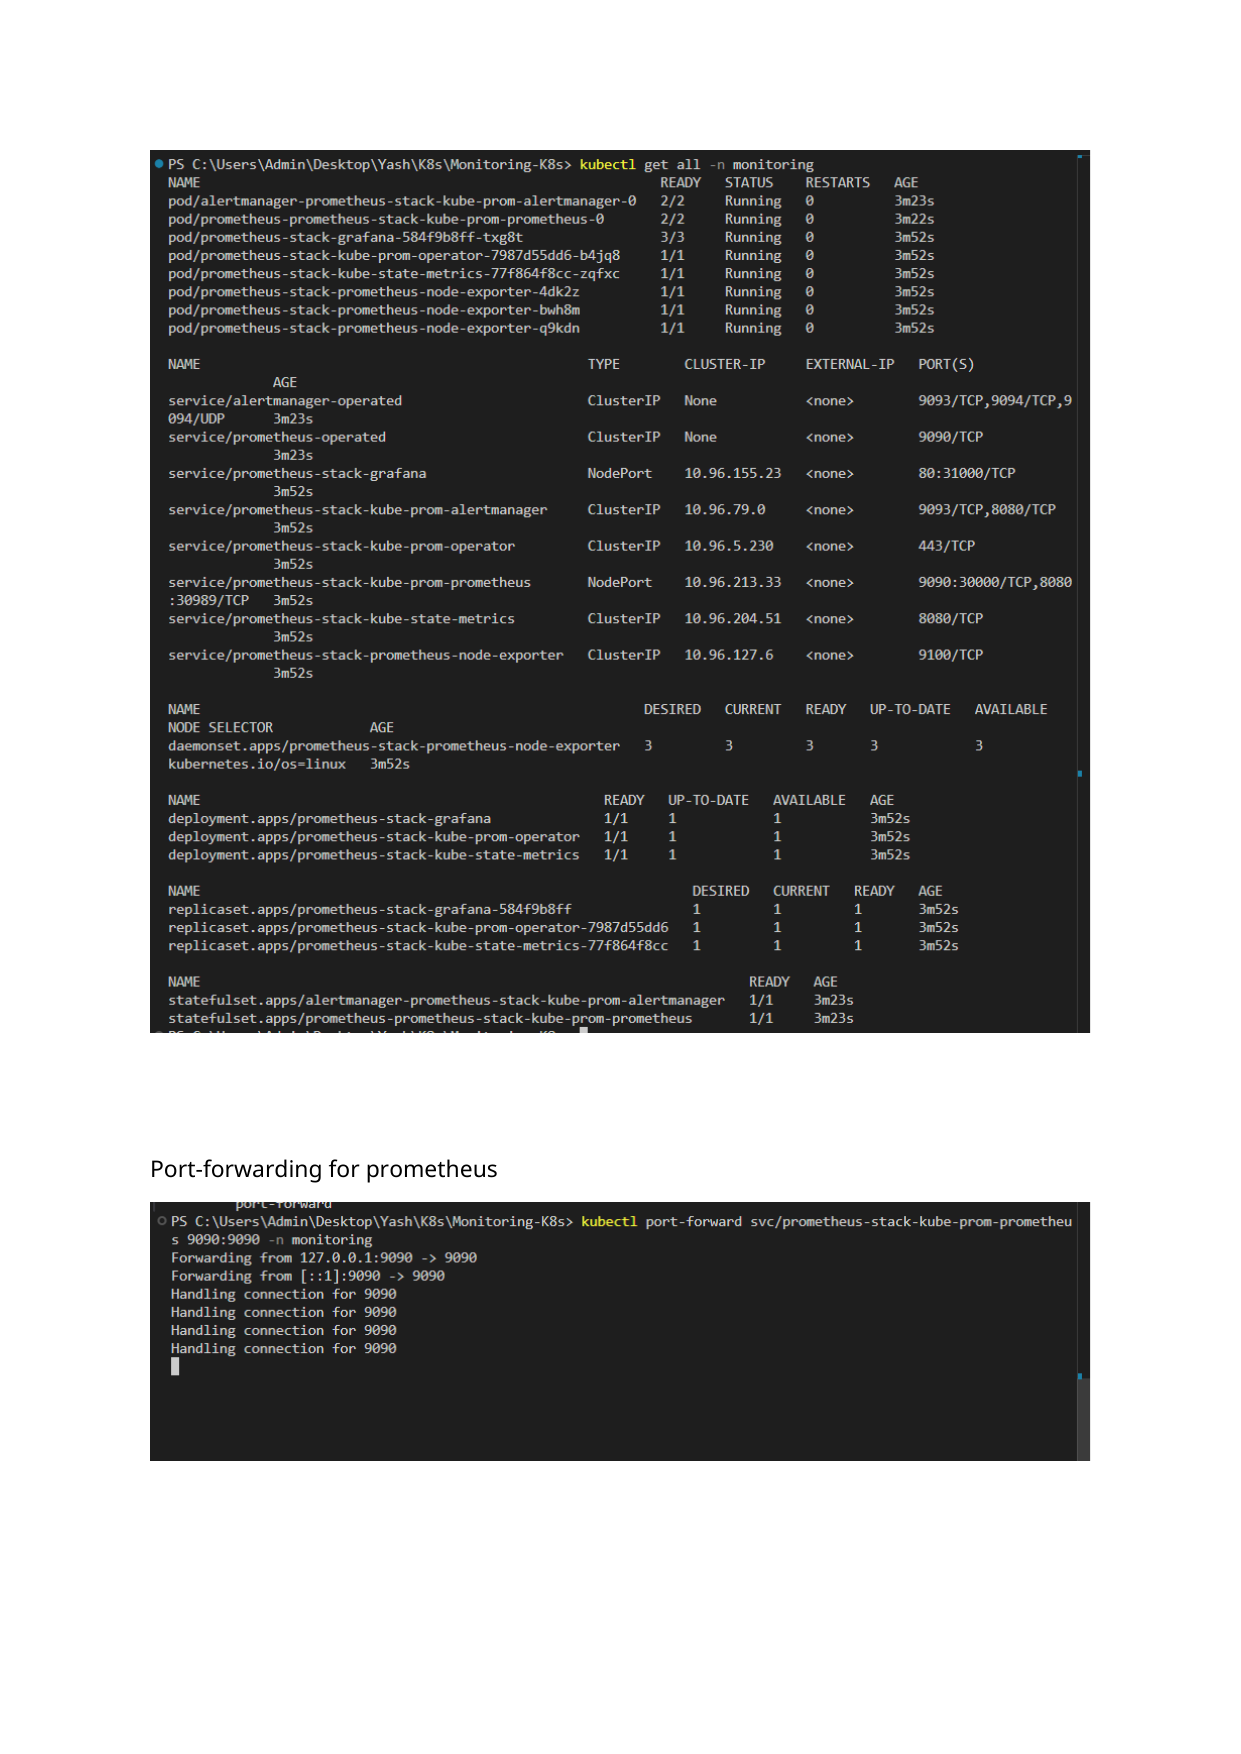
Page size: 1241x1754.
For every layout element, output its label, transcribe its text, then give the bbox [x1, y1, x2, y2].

text Port-forwarding for prometheus [150, 1152, 1090, 1184]
picture [150, 150, 1091, 1033]
picture [150, 1202, 1091, 1461]
